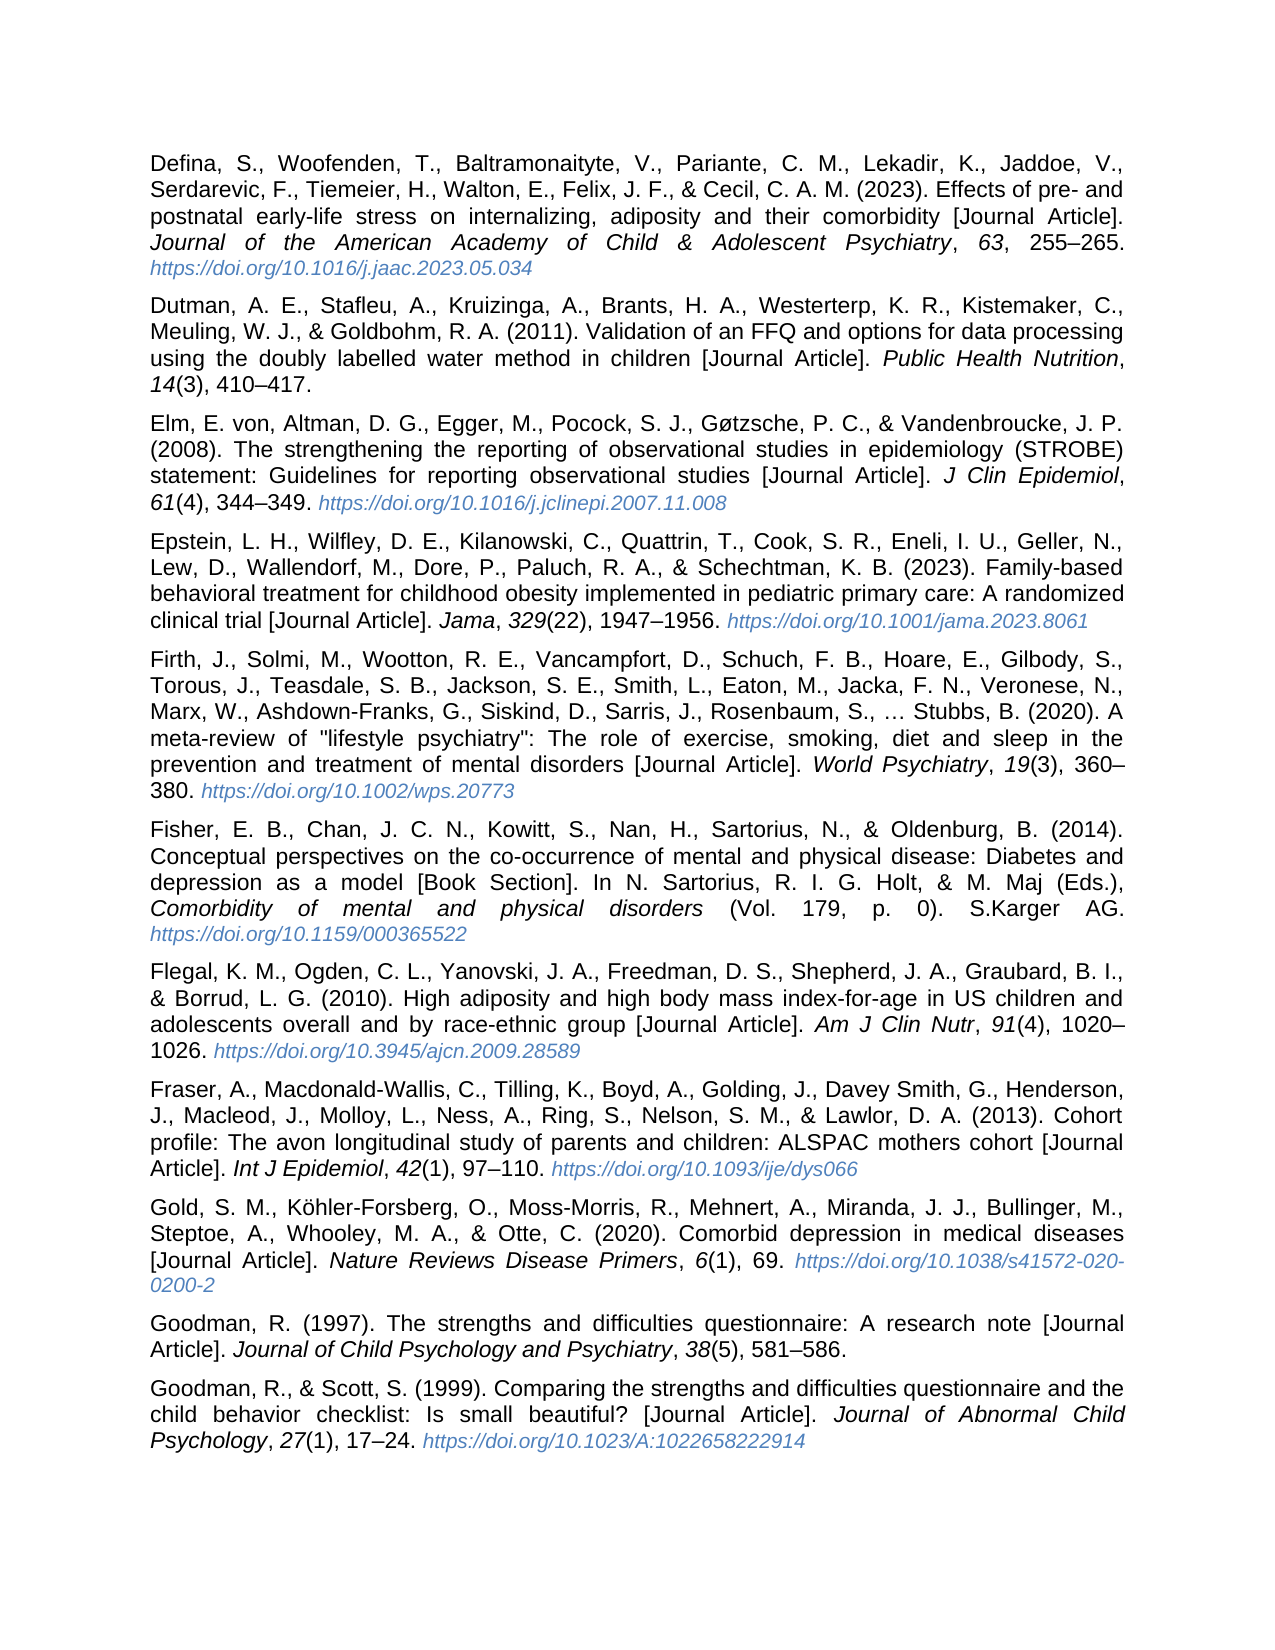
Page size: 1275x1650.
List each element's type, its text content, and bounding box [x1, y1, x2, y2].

text Gold, S. M., Köhler-Forsberg, O., Moss-Morris, R., Mehnert, A., Miranda, J. J., Bullinger, M., Steptoe, A., Whooley, M. A., & Otte, C. (2020). Comorbid depression in medical diseases [Journal Article]. Nature Reviews Disease Primers, 6(1), 69. https://doi.org/10.1038/s41572-020-0200-2 [150, 1194, 1125, 1297]
text Defina, S., Woofenden, T., Baltramonaityte, V., Pariante, C. M., Lekadir, K., Jaddoe, V., Serdarevic, F., Tiemeier, H., Walton, E., Felix, J. F., & Cecil, C. A. M. (2023). Effects of pre- and postnatal early-life stress on internalizing, adiposity and their comorbidity [Journal Article]. Journal of the American Academy of Child & Adolescent Psychiatry, 63, 255–265. https://doi.org/10.1016/j.jaac.2023.05.034 [150, 150, 1125, 279]
text Epstein, L. H., Wilfley, D. E., Kilanowski, C., Quattrin, T., Cook, S. R., Eneli, I. U., Geller, N., Lew, D., Wallendorf, M., Dore, P., Paluch, R. A., & Schechtman, K. B. (2023). Family-based behavioral treatment for childhood obesity implemented in pediatric primary care: A randomized clinical trial [Journal Article]. Jama, 329(22), 1947–1956. https://doi.org/10.1001/jama.2023.8061 [150, 528, 1125, 633]
text Firth, J., Solmi, M., Wootton, R. E., Vancampfort, D., Schuch, F. B., Hoare, E., Gilbody, S., Torous, J., Teasdale, S. B., Jackson, S. E., Smith, L., Eaton, M., Jacka, F. N., Veronese, N., Marx, W., Ashdown-Franks, G., Siskind, D., Sarris, J., Rosenbaum, S., … Stubbs, B. (2020). A meta-review of "lifestyle psychiatry": The role of exercise, smoking, diet and sleep in the prevention and treatment of mental disorders [Journal Article]. World Psychiatry, 19(3), 360–380. https://doi.org/10.1002/wps.20773 [150, 646, 1125, 804]
text Goodman, R., & Scott, S. (1999). Comparing the strengths and difficulties questionnaire and the child behavior checklist: Is small beautiful? [Journal Article]. Journal of Abnormal Child Psychology, 27(1), 17–24. https://doi.org/10.1023/A:1022658222914 [150, 1375, 1125, 1454]
text Fraser, A., Macdonald-Wallis, C., Tilling, K., Boyd, A., Golding, J., Davey Smith, G., Henderson, J., Macleod, J., Molloy, L., Ness, A., Ring, S., Nelson, S. M., & Lawlor, D. A. (2013). Cohort profile: The avon longitudinal study of parents and children: ALSPAC mothers cohort [Journal Article]. Int J Epidemiol, 42(1), 97–110. https://doi.org/10.1093/ije/dys066 [150, 1076, 1125, 1181]
text Dutman, A. E., Stafleu, A., Kruizinga, A., Brants, H. A., Westerterp, K. R., Kistemaker, C., Meuling, W. J., & Goldbohm, R. A. (2011). Validation of an FFQ and options for data processing using the doubly labelled water method in children [Journal Article]. Public Health Nutrition, 14(3), 410–417. [150, 292, 1125, 397]
text Goodman, R. (1997). The strengths and difficulties questionnaire: A research note [Journal Article]. Journal of Child Psychology and Psychiatry, 38(5), 581–586. [150, 1309, 1125, 1362]
text Elm, E. von, Altman, D. G., Egger, M., Pocock, S. J., Gøtzsche, P. C., & Vandenbroucke, J. P. (2008). The strengthening the reporting of observational studies in epidemiology (STROBE) statement: Guidelines for reporting observational studies [Journal Article]. J Clin Epidemiol, 61(4), 344–349. https://doi.org/10.1016/j.jclinepi.2007.11.008 [150, 410, 1125, 515]
text Flegal, K. M., Ogden, C. L., Yanovski, J. A., Freedman, D. S., Shepherd, J. A., Graubard, B. I., & Borrud, L. G. (2010). High adiposity and high body mass index-for-age in US children and adolescents overall and by race-ethnic group [Journal Article]. Am J Clin Nutr, 91(4), 1020–1026. https://doi.org/10.3945/ajcn.2009.28589 [150, 958, 1125, 1063]
text Fisher, E. B., Chan, J. C. N., Kowitt, S., Nan, H., Sartorius, N., & Oldenburg, B. (2014). Conceptual perspectives on the co-occurrence of mental and physical disease: Diabetes and depression as a model [Book Section]. In N. Sartorius, R. I. G. Holt, & M. Maj (Eds.), Comorbidity of mental and physical disorders (Vol. 179, p. 0). S.Karger AG. https://doi.org/10.1159/000365522 [150, 816, 1125, 946]
